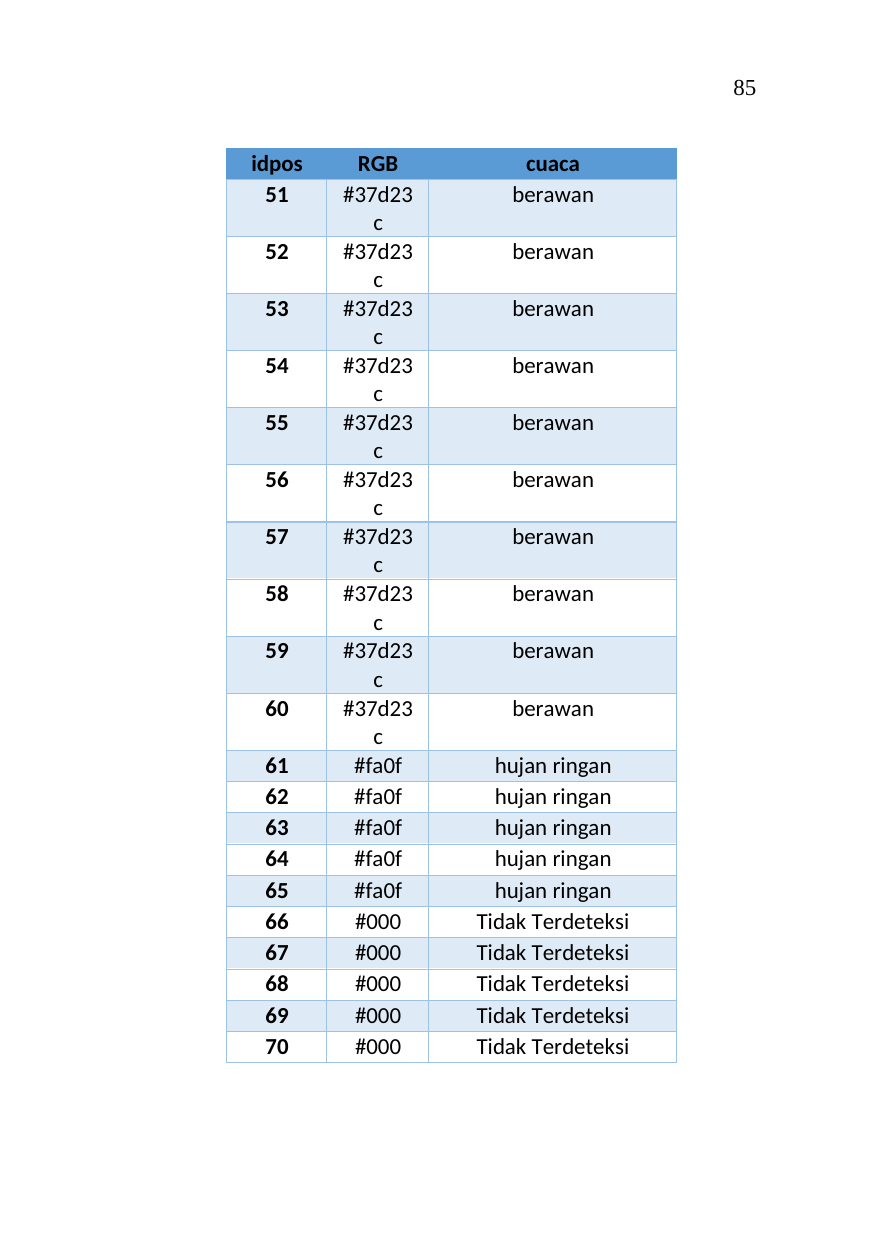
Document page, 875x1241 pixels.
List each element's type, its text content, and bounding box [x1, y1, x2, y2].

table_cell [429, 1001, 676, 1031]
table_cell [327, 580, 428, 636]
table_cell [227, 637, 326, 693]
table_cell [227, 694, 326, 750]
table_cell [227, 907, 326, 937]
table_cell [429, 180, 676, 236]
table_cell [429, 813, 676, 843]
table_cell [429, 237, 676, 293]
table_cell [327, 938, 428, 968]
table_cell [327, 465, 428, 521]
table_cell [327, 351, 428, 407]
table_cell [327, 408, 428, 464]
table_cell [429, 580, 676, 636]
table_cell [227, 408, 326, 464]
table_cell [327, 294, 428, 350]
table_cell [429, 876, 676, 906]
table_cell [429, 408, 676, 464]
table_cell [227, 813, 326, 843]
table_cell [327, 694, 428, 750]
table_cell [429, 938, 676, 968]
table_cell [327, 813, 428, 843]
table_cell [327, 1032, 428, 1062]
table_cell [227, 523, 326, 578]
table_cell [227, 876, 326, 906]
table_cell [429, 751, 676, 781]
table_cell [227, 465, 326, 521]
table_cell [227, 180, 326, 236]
table_header RGB [327, 149, 428, 179]
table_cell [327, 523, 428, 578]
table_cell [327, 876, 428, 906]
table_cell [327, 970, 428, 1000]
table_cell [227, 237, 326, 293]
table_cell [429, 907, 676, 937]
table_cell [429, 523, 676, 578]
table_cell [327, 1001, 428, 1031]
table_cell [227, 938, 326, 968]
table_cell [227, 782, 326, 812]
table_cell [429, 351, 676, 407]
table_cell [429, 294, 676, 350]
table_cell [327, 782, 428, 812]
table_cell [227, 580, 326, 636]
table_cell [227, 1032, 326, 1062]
table_header idpos [227, 149, 326, 179]
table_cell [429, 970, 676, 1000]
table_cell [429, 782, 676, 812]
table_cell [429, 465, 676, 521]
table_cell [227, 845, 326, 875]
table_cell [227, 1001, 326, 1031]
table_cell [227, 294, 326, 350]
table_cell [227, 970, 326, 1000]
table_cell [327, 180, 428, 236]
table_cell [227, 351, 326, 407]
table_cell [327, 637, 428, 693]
table_header cuaca [429, 149, 676, 179]
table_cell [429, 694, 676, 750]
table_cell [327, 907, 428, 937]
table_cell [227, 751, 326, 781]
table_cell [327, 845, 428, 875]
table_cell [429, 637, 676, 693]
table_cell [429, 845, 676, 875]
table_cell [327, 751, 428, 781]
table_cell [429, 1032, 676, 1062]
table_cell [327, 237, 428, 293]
